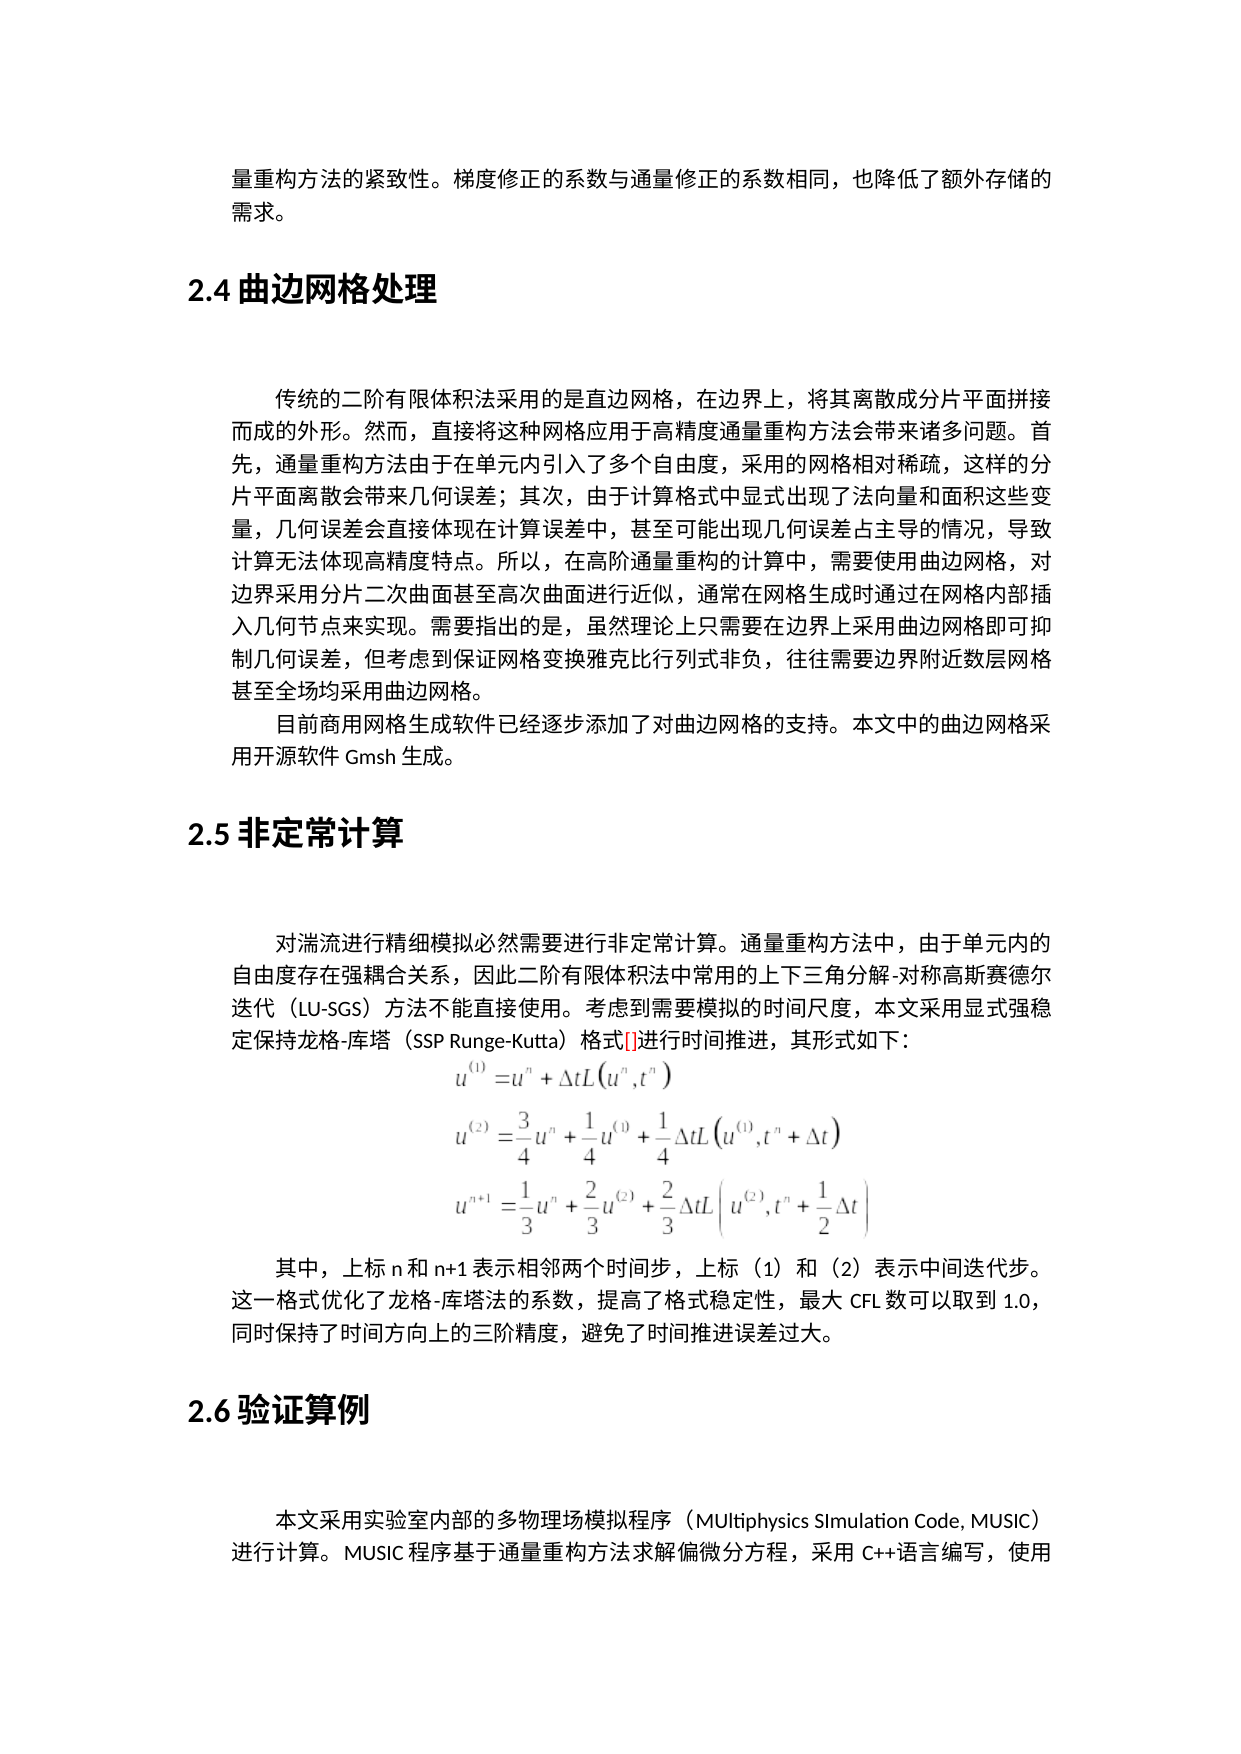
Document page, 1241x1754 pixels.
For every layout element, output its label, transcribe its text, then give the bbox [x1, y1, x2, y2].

text 目前商用网格生成软件已经逐步添加了对曲边网格的支持。本文中的曲边网格采用开源软件Gmsh生成。 [231, 706, 1053, 771]
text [231, 1502, 1053, 1567]
text 对湍流进行精细模拟必然需要进行非定常计算。通量重构方法中，由于单元内的自由度存在强耦合关系，因此二阶有限体积法中常用的上下三角分解-对称高斯赛德尔迭代（LU-SGS）方法不能直接使用。考虑到需要模拟的时间尺度，本文采用显式强稳定保持龙格-库塔（SSP Runge-Kutta）格式[]进行时间推进，其形式如下： [231, 926, 1053, 1056]
text 传统的二阶有限体积法采用的是直边网格，在边界上，将其离散成分片平面拼接而成的外形。然而，直接将这种网格应用于高精度通量重构方法会带来诸多问题。首先，通量重构方法由于在单元内引入了多个自由度，采用的网格相对稀疏，这样的分片平面离散会带来几何误差；其次，由于计算格式中显式出现了法向量和面积这些变量，几何误差会直接体现在计算误差中，甚至可能出现几何误差占主导的情况，导致计算无法体现高精度特点。所以，在高阶通量重构的计算中，需要使用曲边网格，对边界采用分片二次曲面甚至高次曲面进行近似，通常在网格生成时通过在网格内部插入几何节点来实现。需要指出的是，虽然理论上只需要在边界上采用曲边网格即可抑制几何误差，但考虑到保证网格变换雅克比行列式非负，往往需要边界附近数层网格甚至全场均采用曲边网格。 [231, 381, 1053, 706]
text 其中，上标n和n+1表示相邻两个时间步，上标（1）和（2）表示中间迭代步。这一格式优化了龙格-库塔法的系数，提高了格式稳定性，最大CFL数可以取到1.0，同时保持了时间方向上的三阶精度，避免了时间推进误差过大。 [231, 1251, 1053, 1348]
subtitle 2.6 验证算例 [187, 1375, 1053, 1440]
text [231, 162, 1053, 227]
subtitle 2.4 曲边网格处理 [187, 254, 1053, 319]
subtitle 2.5 非定常计算 [187, 798, 1053, 863]
